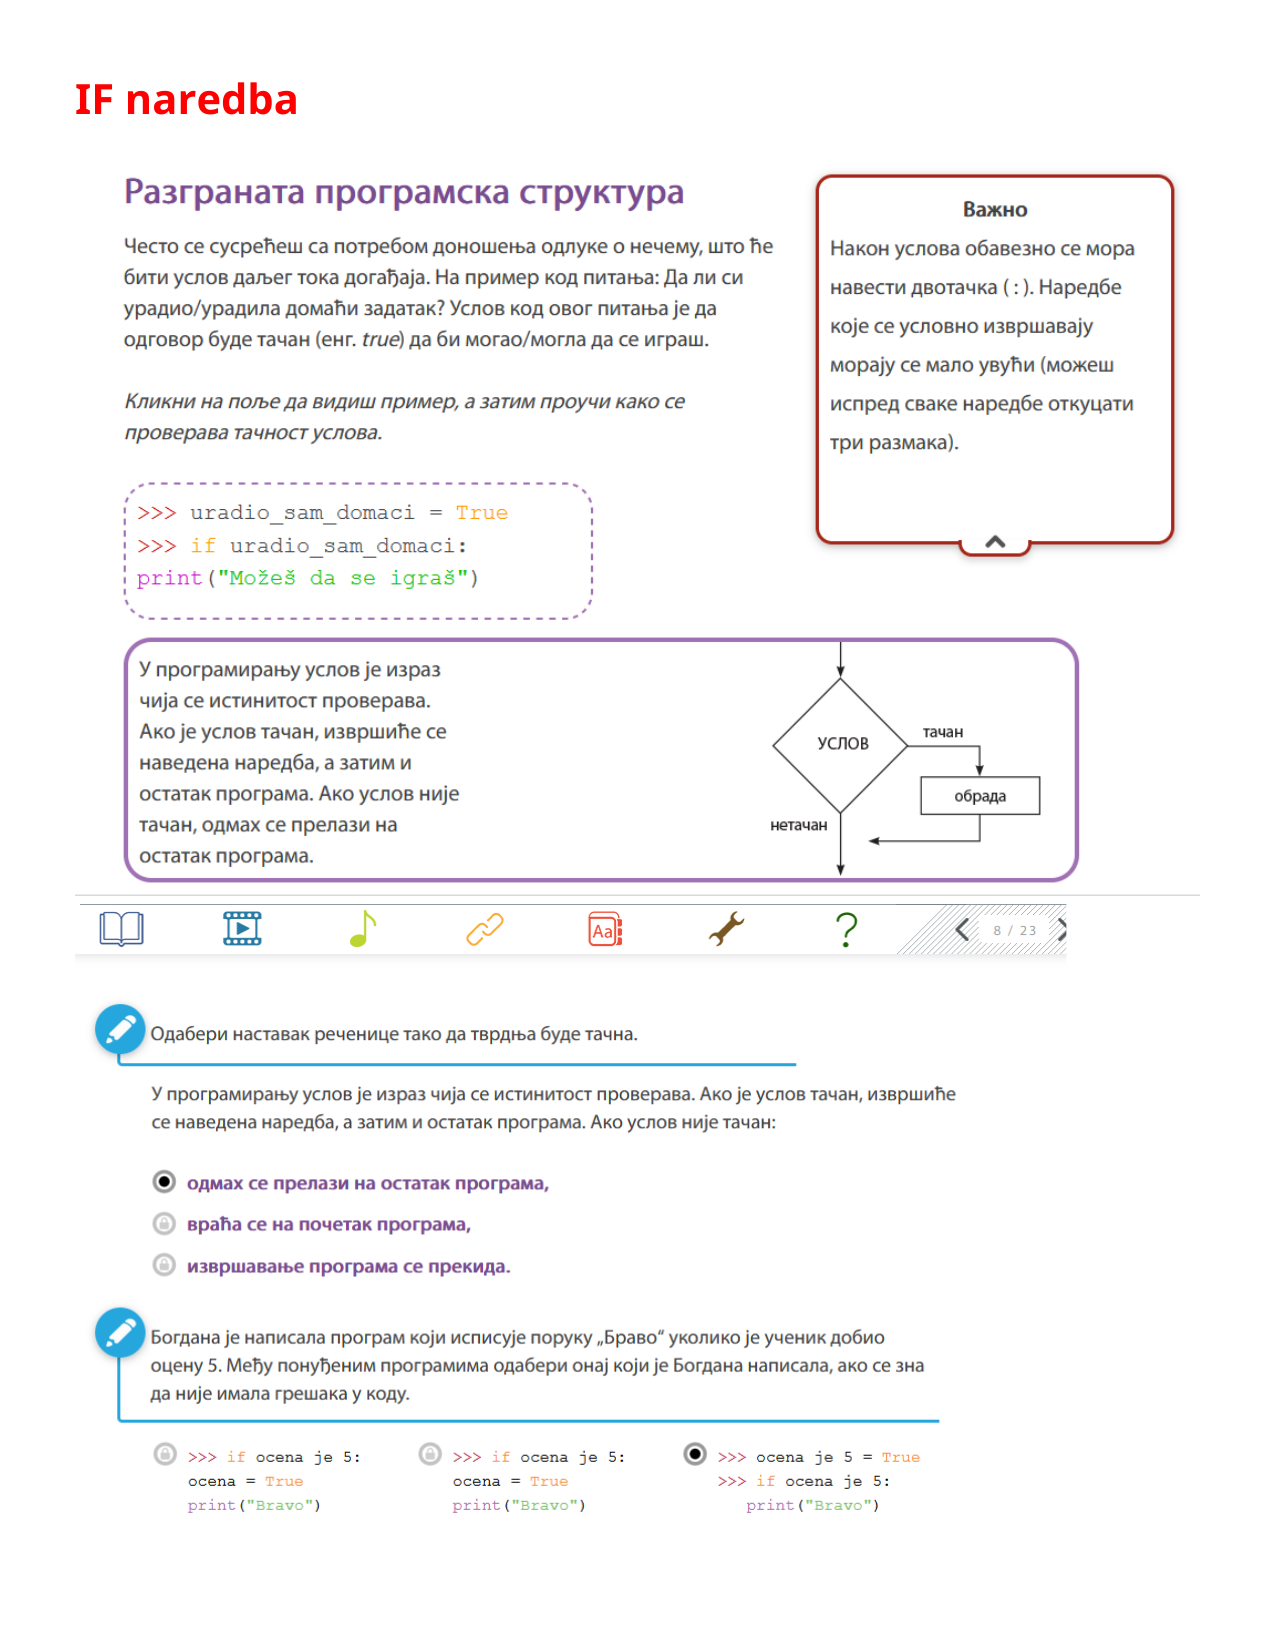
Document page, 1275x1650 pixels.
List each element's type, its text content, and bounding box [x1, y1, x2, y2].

picture [75, 147, 1200, 898]
subtitle IF naredba [75, 70, 1200, 127]
picture [75, 901, 1067, 1531]
